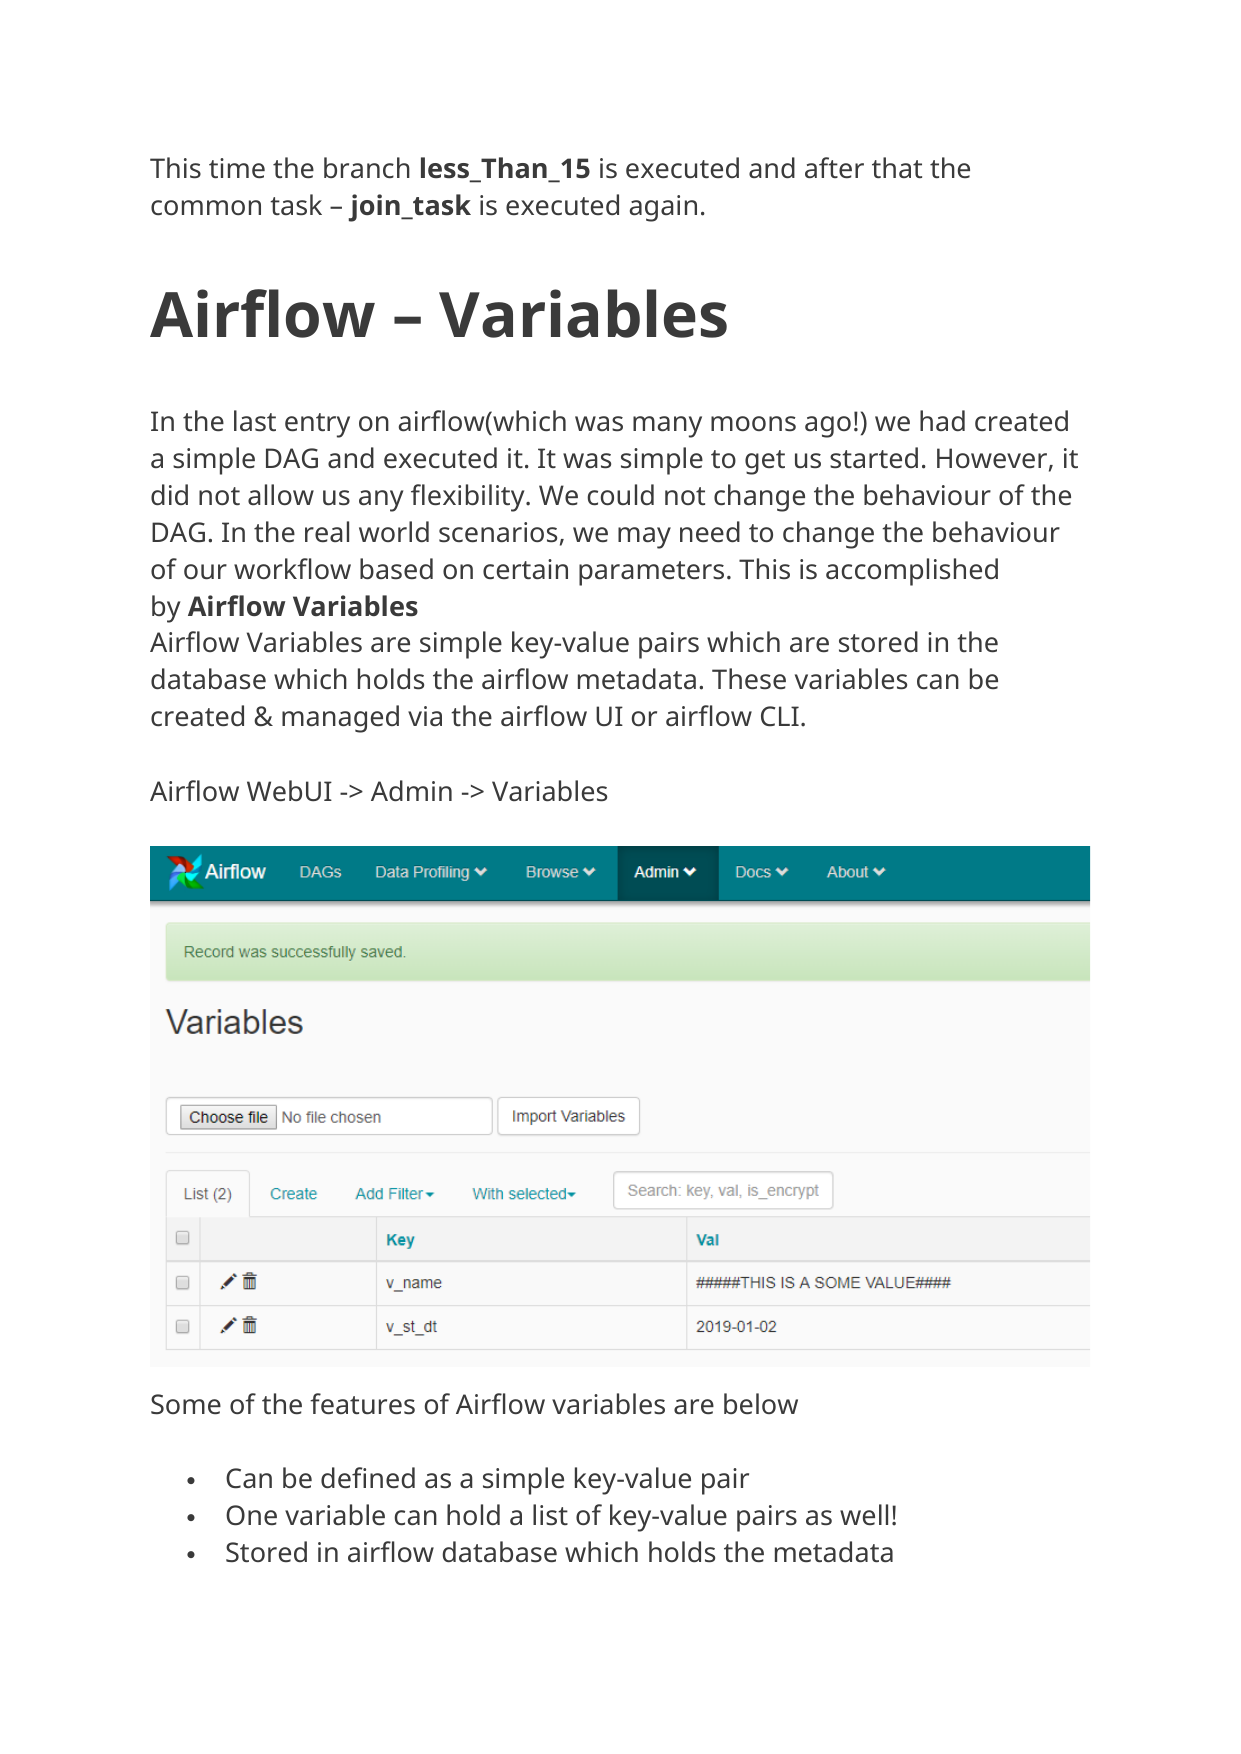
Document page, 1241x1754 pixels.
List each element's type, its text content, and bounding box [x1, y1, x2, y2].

subtitle Airflow – Variables [150, 271, 1090, 356]
list Can be defined as a simple key-value pair [187, 1460, 1090, 1497]
text This time the branch less_Than_15 is executed and after that the common task – join_task is executed again. [150, 150, 1090, 224]
text Some of the features of Airflow variables are below [150, 1386, 1090, 1422]
list Stored in airflow database which holds the metadata [187, 1534, 1090, 1571]
list One variable can hold a list of key-value pairs as well! [187, 1497, 1090, 1534]
text Airflow Variables are simple key-value pairs which are stored in the database which holds the airflow metadata. These variables can be created & managed via the airflow UI or airflow CLI. [150, 624, 1090, 734]
text Airflow WebUI -> Admin -> Variables [150, 772, 1090, 809]
text In the last entry on airflow(which was many moons ago!) we had created a simple DAG and executed it. It was simple to get us started. However, it did not allow us any flexibility. We could not change the behaviour of the DAG. In the real world scenarios, we may need to change the behaviour of our workflow based on certain parameters. This is accomplished by Airflow Variables [150, 403, 1090, 624]
picture [150, 846, 1091, 1367]
